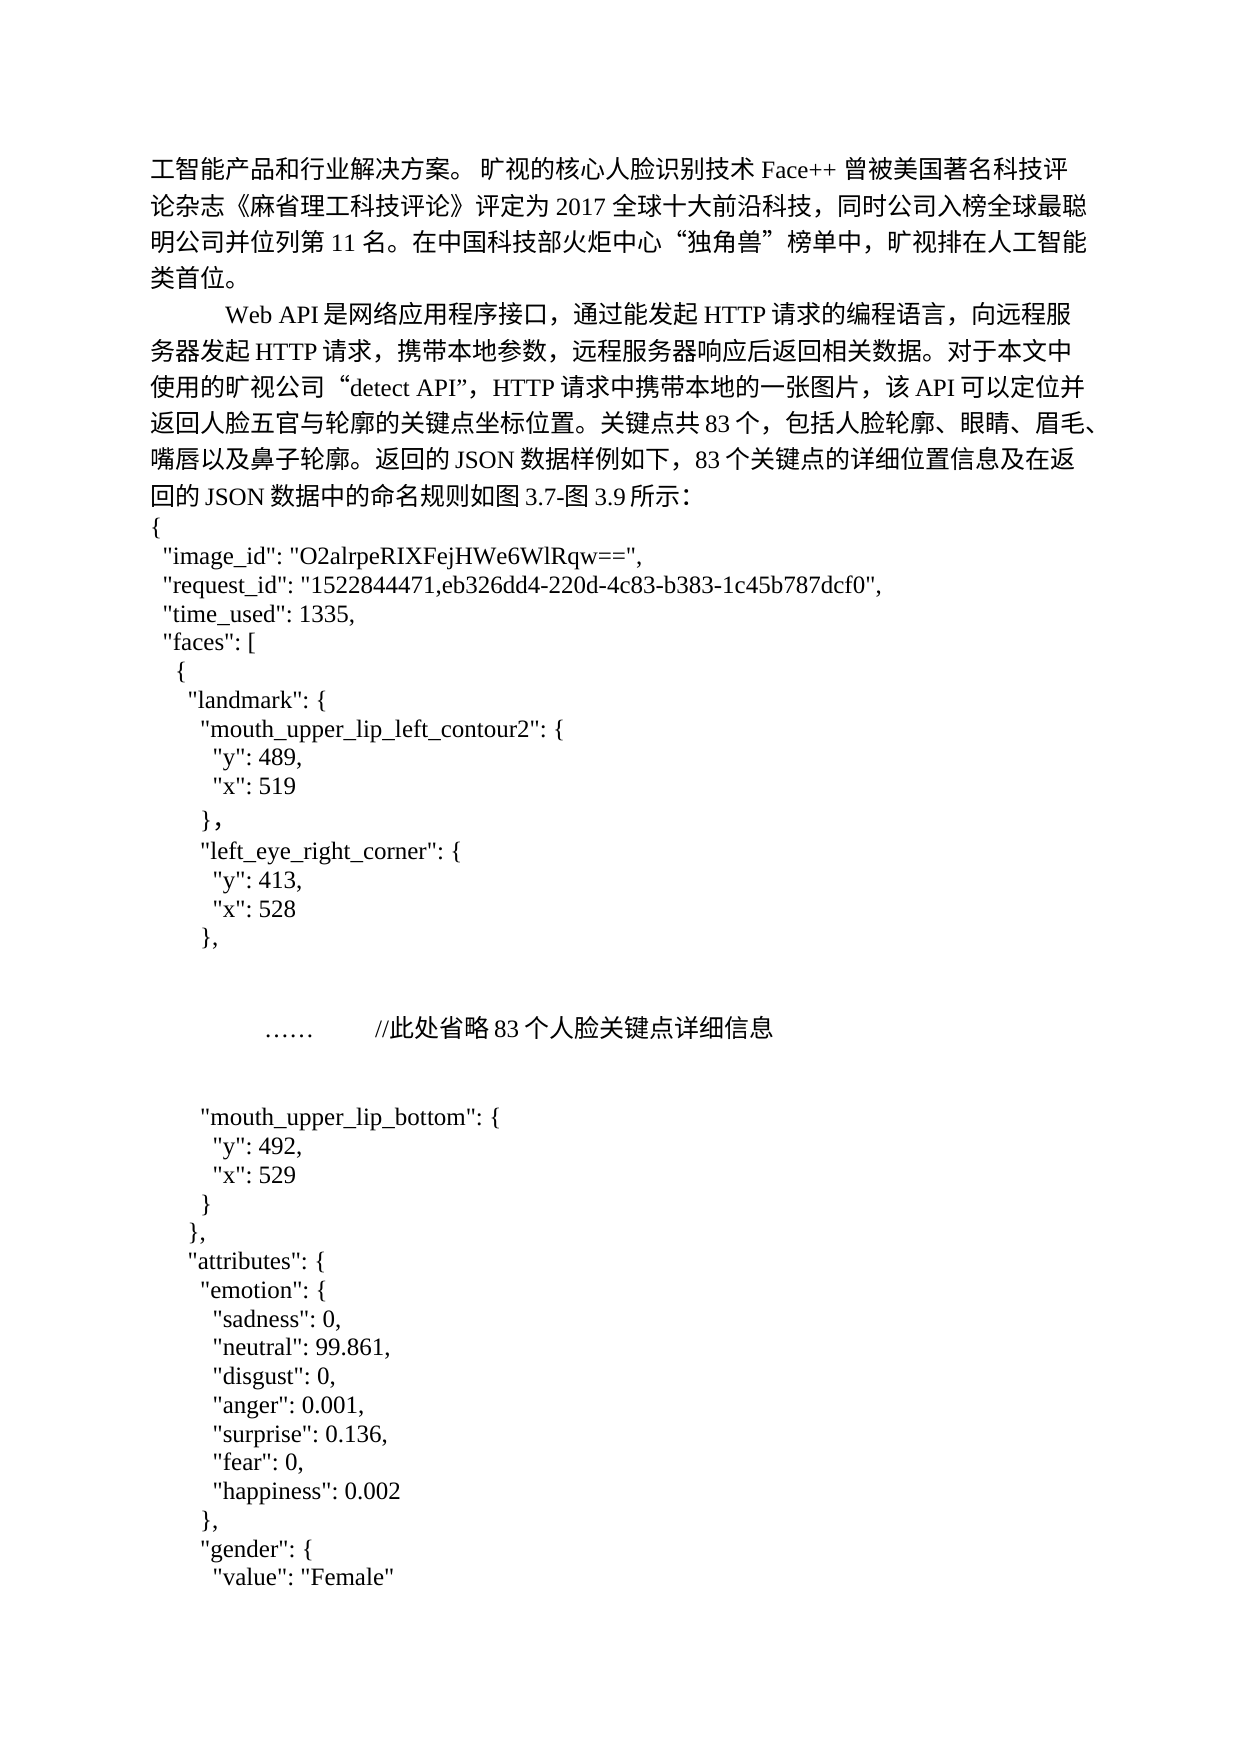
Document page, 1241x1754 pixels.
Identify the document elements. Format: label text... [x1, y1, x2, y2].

text "mouth_upper_lip_bottom": { [150, 1102, 1090, 1131]
text "landmark": { [150, 685, 1090, 714]
text "mouth_upper_lip_left_contour2": { [150, 714, 1090, 742]
text "request_id": "1522844471,eb326dd4-220d-4c83-b383-1c45b787dcf0", [150, 570, 1090, 599]
text "surprise": 0.136, [150, 1419, 1090, 1447]
text …… //此处省略83个人脸关键点详细信息 [150, 1009, 1090, 1045]
text "fear": 0, [150, 1447, 1090, 1476]
text }, [150, 1217, 1090, 1246]
text "sadness": 0, [150, 1304, 1090, 1332]
text }, [150, 922, 1090, 951]
text "time_used": 1335, [150, 599, 1090, 627]
text "faces": [ [150, 627, 1090, 656]
text "attributes": { [150, 1246, 1090, 1275]
text { [150, 656, 1090, 685]
text "value": "Female" [150, 1562, 1090, 1591]
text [150, 150, 1090, 295]
text "gender": { [150, 1534, 1090, 1562]
text } [150, 1189, 1090, 1217]
text "emotion": { [150, 1275, 1090, 1304]
text "anger": 0.001, [150, 1390, 1090, 1419]
text "y": 492, [150, 1131, 1090, 1160]
text "image_id": "O2alrpeRIXFejHWe6WlRqw==", [150, 541, 1090, 570]
text }， [150, 800, 1090, 836]
text "y": 413, [150, 865, 1090, 894]
text "happiness": 0.002 [150, 1476, 1090, 1505]
text "disgust": 0, [150, 1361, 1090, 1390]
text "x": 519 [150, 771, 1090, 800]
text "x": 528 [150, 894, 1090, 922]
text }, [150, 1505, 1090, 1534]
text "left_eye_right_corner": { [150, 836, 1090, 865]
text "neutral": 99.861, [150, 1332, 1090, 1361]
text "x": 529 [150, 1160, 1090, 1189]
text "y": 489, [150, 742, 1090, 771]
text { [150, 512, 1090, 541]
text Web API是网络应用程序接口，通过能发起HTTP请求的编程语言，向远程服务器发起HTTP请求，携带本地参数，远程服务器响应后返回相关数据。对于本文中使用的旷视公司“detect API”，HTTP请求中携带本地的一张图片，该API可以定位并返回人脸五官与轮廓的关键点坐标位置。关键点共83个，包括人脸轮廓、眼睛、眉毛、嘴唇以及鼻子轮廓。返回的JSON数据样例如下，83个关键点的详细位置信息及在返回的JSON数据中的命名规则如图3.7-图3.9所示： [150, 295, 1090, 512]
